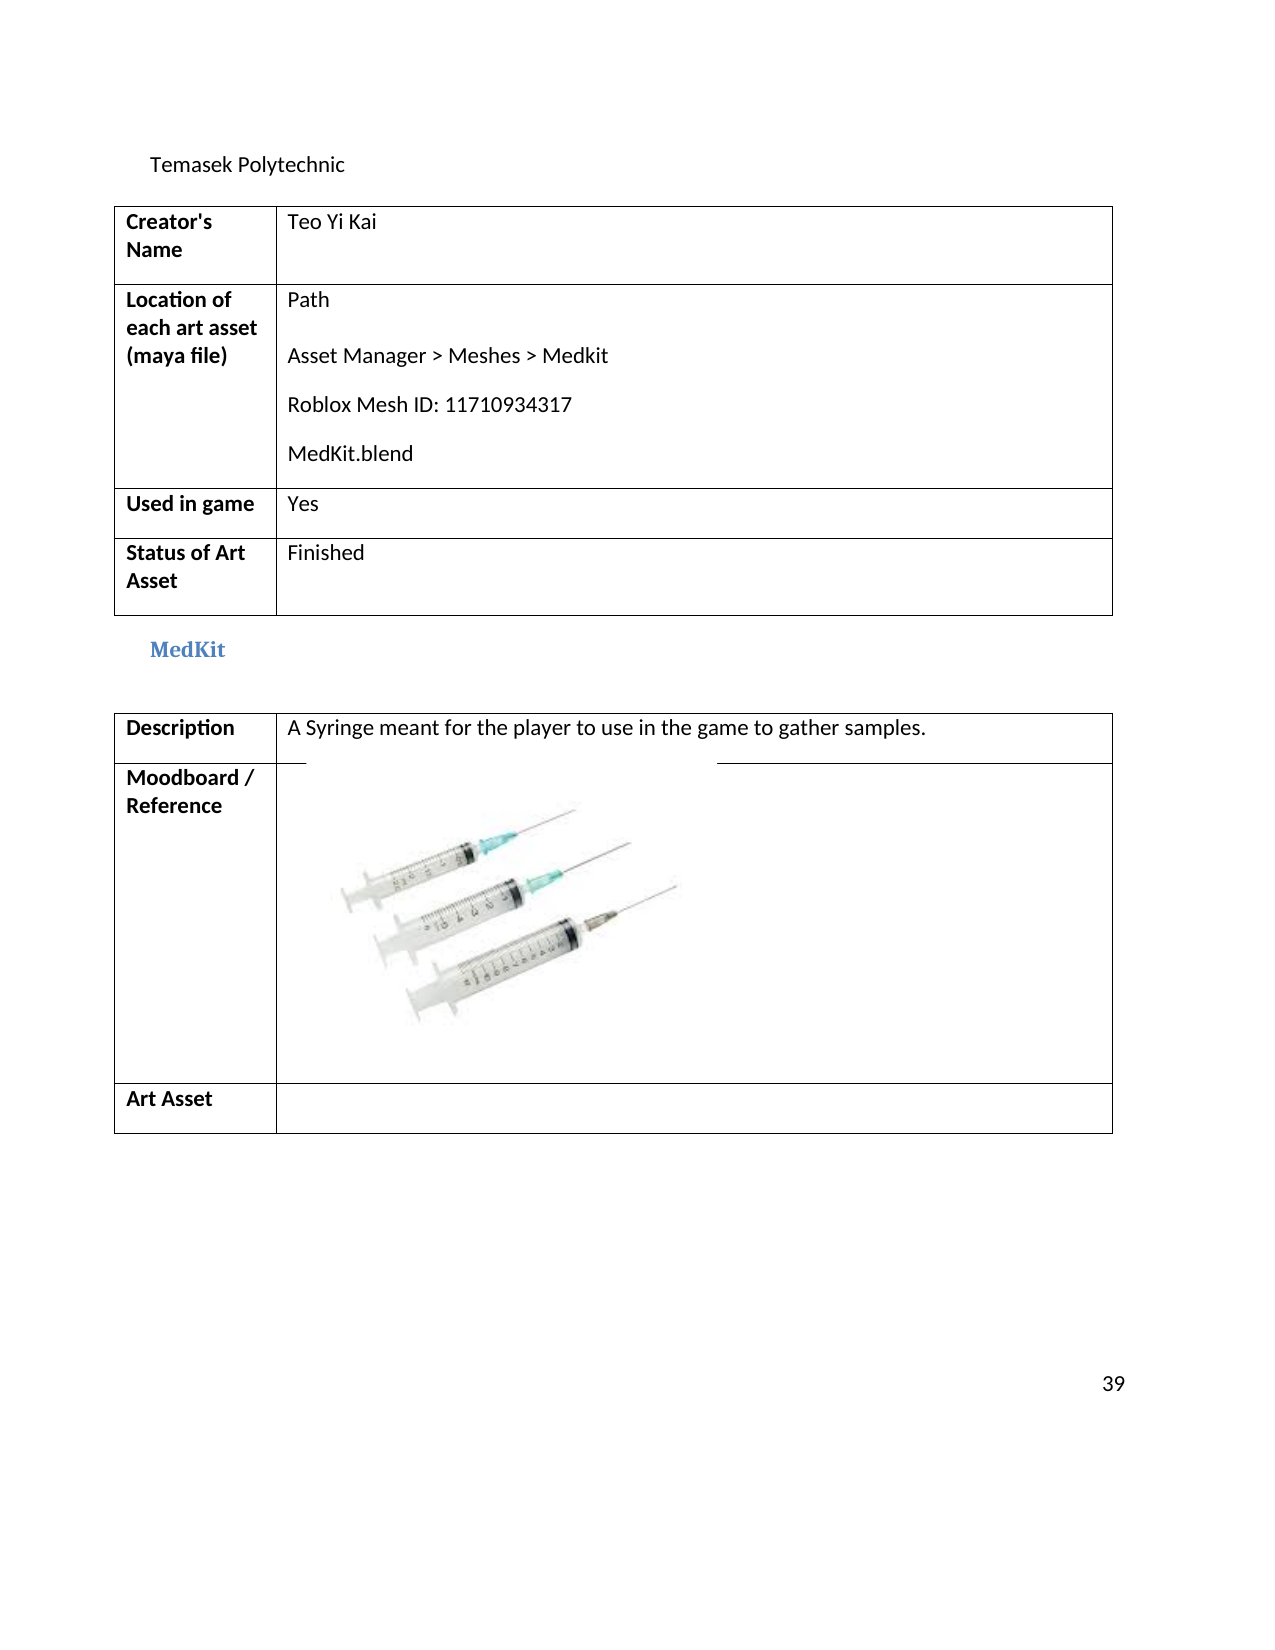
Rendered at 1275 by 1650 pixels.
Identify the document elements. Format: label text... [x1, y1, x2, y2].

table_cell Finished [277, 539, 1112, 615]
table_cell Status of Art Asset [115, 539, 276, 615]
table_cell Path Asset Manager > Meshes > Medkit Roblox Mesh ID: 11710934317 MedKit.blend [277, 285, 1112, 488]
table_header A Syringe meant for the player to use in the game to gather samples. [277, 714, 1112, 762]
table_cell [277, 764, 1112, 1083]
table_cell [277, 1084, 1112, 1133]
table_cell Yes [277, 489, 1112, 537]
table_header Description [115, 714, 276, 762]
table_cell Teo Yi Kai [277, 207, 1112, 284]
table_cell Art Asset [115, 1084, 276, 1133]
subtitle MedKit [150, 637, 1125, 664]
table_cell Creator's Name [115, 207, 276, 284]
table_cell Location of each art asset (maya file) [115, 285, 276, 488]
table_cell Used in game [115, 489, 276, 537]
table_cell Moodboard / Reference [115, 764, 276, 1083]
